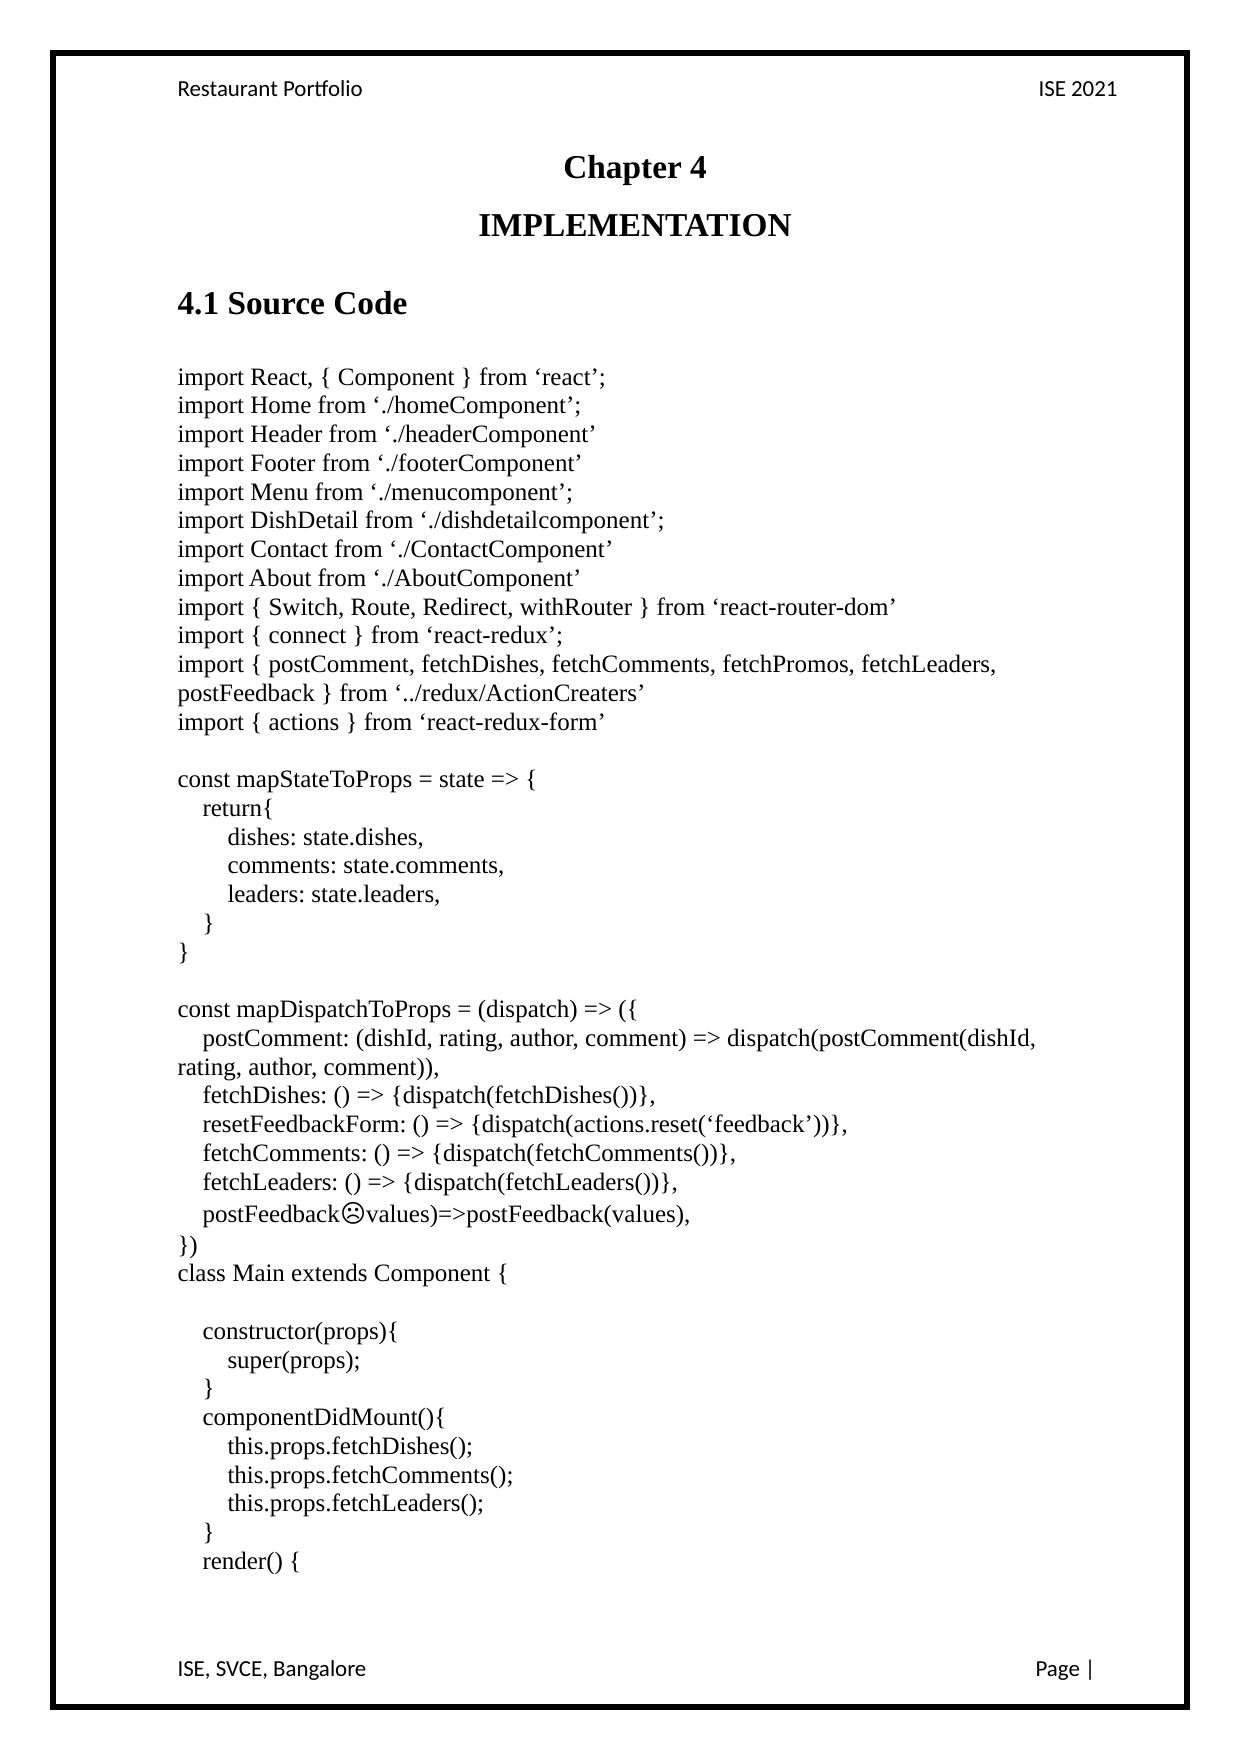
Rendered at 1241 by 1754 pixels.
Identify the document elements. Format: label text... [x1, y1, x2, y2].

text super(props); [177, 1345, 1092, 1373]
text this.props.fetchDishes(); [177, 1431, 1092, 1460]
text constructor(props){ [177, 1316, 1092, 1345]
text comments: state.comments, [177, 851, 1092, 879]
text componentDidMount(){ [177, 1402, 1092, 1431]
text import Contact from ‘./ContactComponent’ [177, 534, 1092, 563]
text import About from ‘./AboutComponent’ [177, 563, 1092, 592]
text import Header from ‘./headerComponent’ [177, 419, 1092, 448]
text import { postComment, fetchDishes, fetchComments, fetchPromos, fetchLeaders, postFeedback } from ‘../redux/ActionCreaters’ [177, 649, 1092, 707]
text import Footer from ‘./footerComponent’ [177, 448, 1092, 477]
text import DishDetail from ‘./dishdetailcomponent’; [177, 506, 1092, 534]
text this.props.fetchLeaders(); [177, 1488, 1092, 1517]
text fetchLeaders: () => {dispatch(fetchLeaders())}, [177, 1167, 1092, 1196]
text Chapter 4 [177, 148, 1092, 186]
text fetchComments: () => {dispatch(fetchComments())}, [177, 1138, 1092, 1167]
text } [177, 908, 1092, 937]
text postComment: (dishId, rating, author, comment) => dispatch(postComment(dishId, rating, author, comment)), [177, 1023, 1092, 1081]
text resetFeedbackForm: () => {dispatch(actions.reset(‘feedback’))}, [177, 1109, 1092, 1138]
text import Home from ‘./homeComponent’; [177, 391, 1092, 419]
text } [177, 1517, 1092, 1546]
text import { Switch, Route, Redirect, withRouter } from ‘react-router-dom’ [177, 592, 1092, 621]
text render() { [177, 1546, 1092, 1575]
text return{ [177, 793, 1092, 822]
text import { actions } from ‘react-redux-form’ [177, 707, 1092, 736]
text leaders: state.leaders, [177, 879, 1092, 908]
text class Main extends Component { [177, 1258, 1092, 1287]
text } [177, 937, 1092, 966]
text IMPLEMENTATION [177, 205, 1092, 243]
text const mapDispatchToProps = (dispatch) => ({ [177, 994, 1092, 1023]
text postFeedbackvalues)=>postFeedback(values), [177, 1196, 1092, 1230]
text import React, { Component } from ‘react’; [177, 362, 1092, 391]
text import { connect } from ‘react-redux’; [177, 621, 1092, 649]
text 4.1 Source Code [177, 283, 1092, 322]
text fetchDishes: () => {dispatch(fetchDishes())}, [177, 1081, 1092, 1109]
text }) [177, 1230, 1092, 1258]
text dishes: state.dishes, [177, 822, 1092, 851]
text import Menu from ‘./menucomponent’; [177, 477, 1092, 506]
text } [177, 1373, 1092, 1402]
text const mapStateToProps = state => { [177, 764, 1092, 793]
text this.props.fetchComments(); [177, 1460, 1092, 1488]
